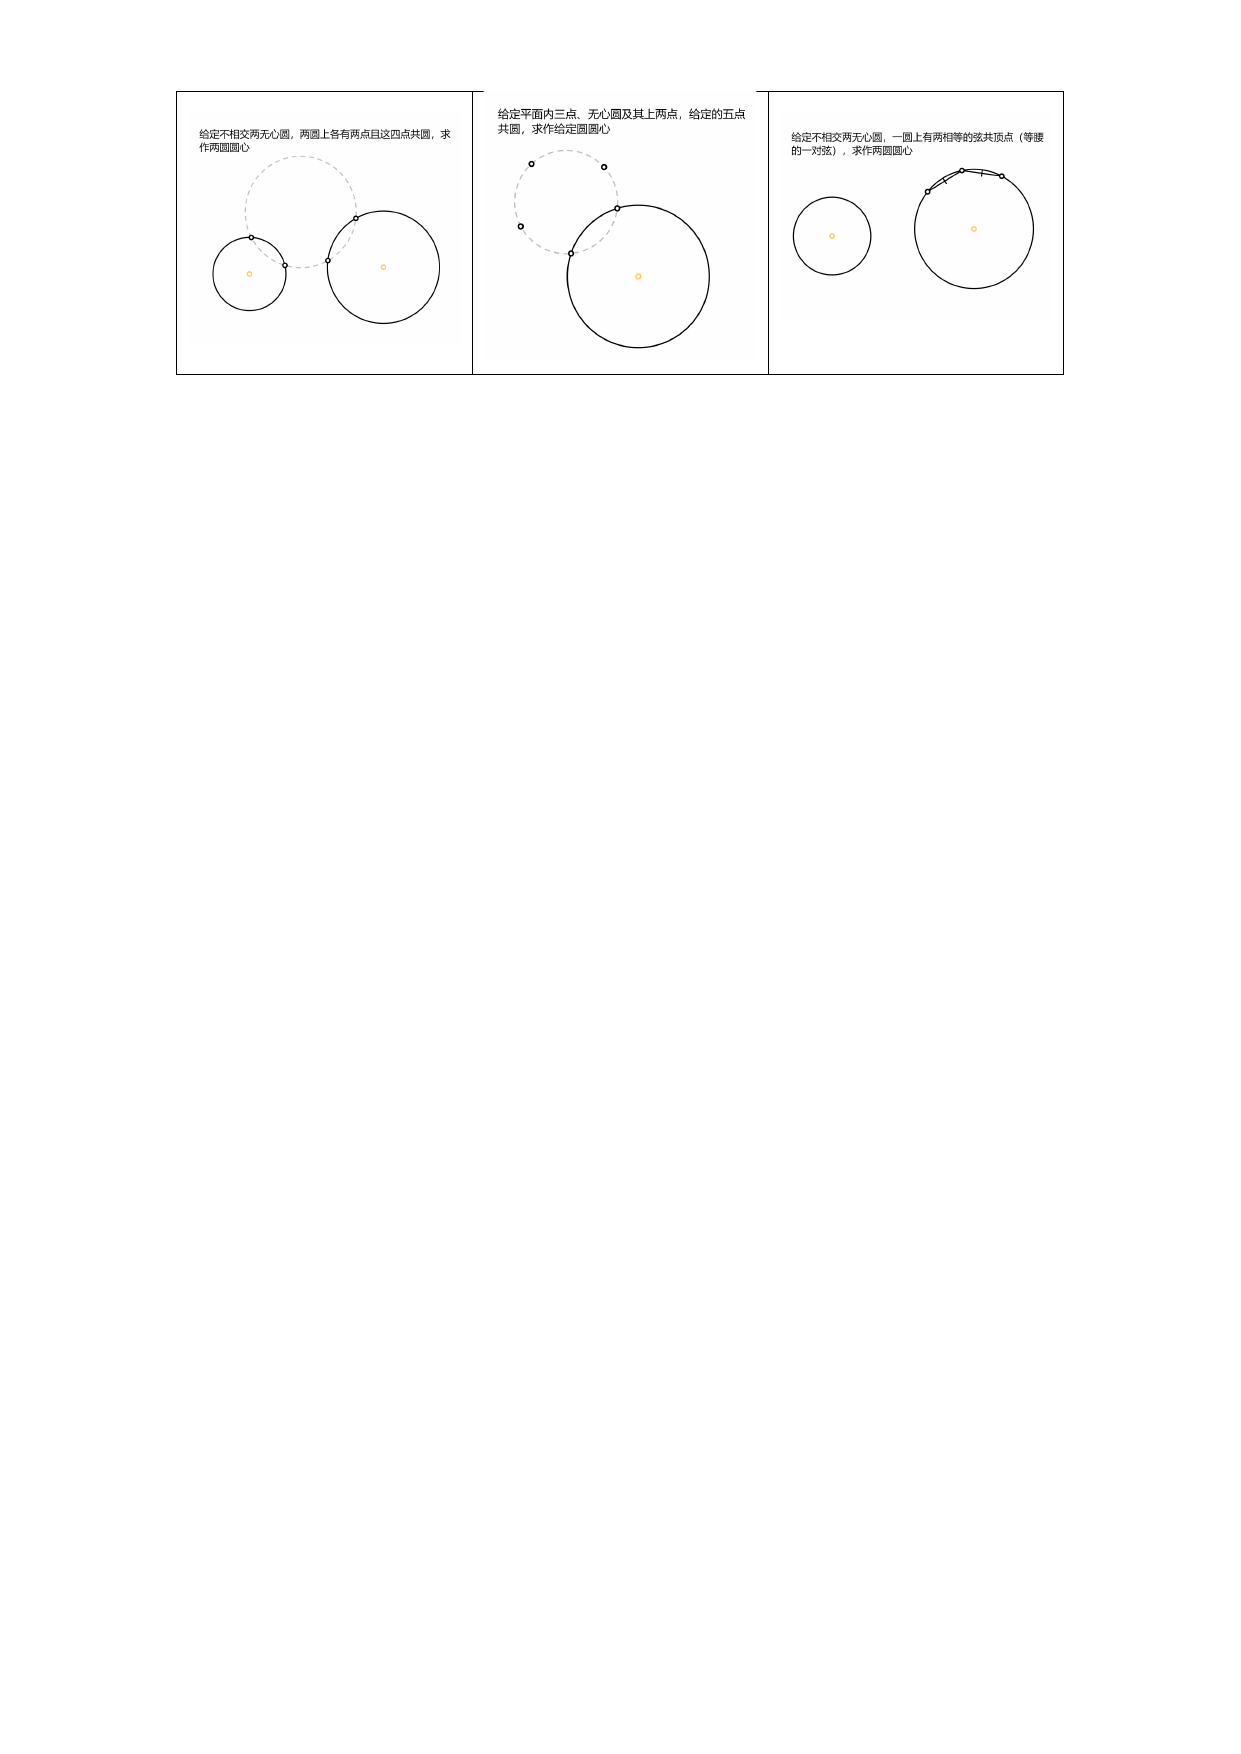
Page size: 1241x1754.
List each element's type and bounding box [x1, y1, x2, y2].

table_cell [177, 92, 472, 374]
table_cell [473, 92, 768, 374]
picture [187, 112, 461, 343]
table_cell [769, 92, 1063, 374]
picture [483, 91, 757, 358]
picture [780, 112, 1052, 318]
